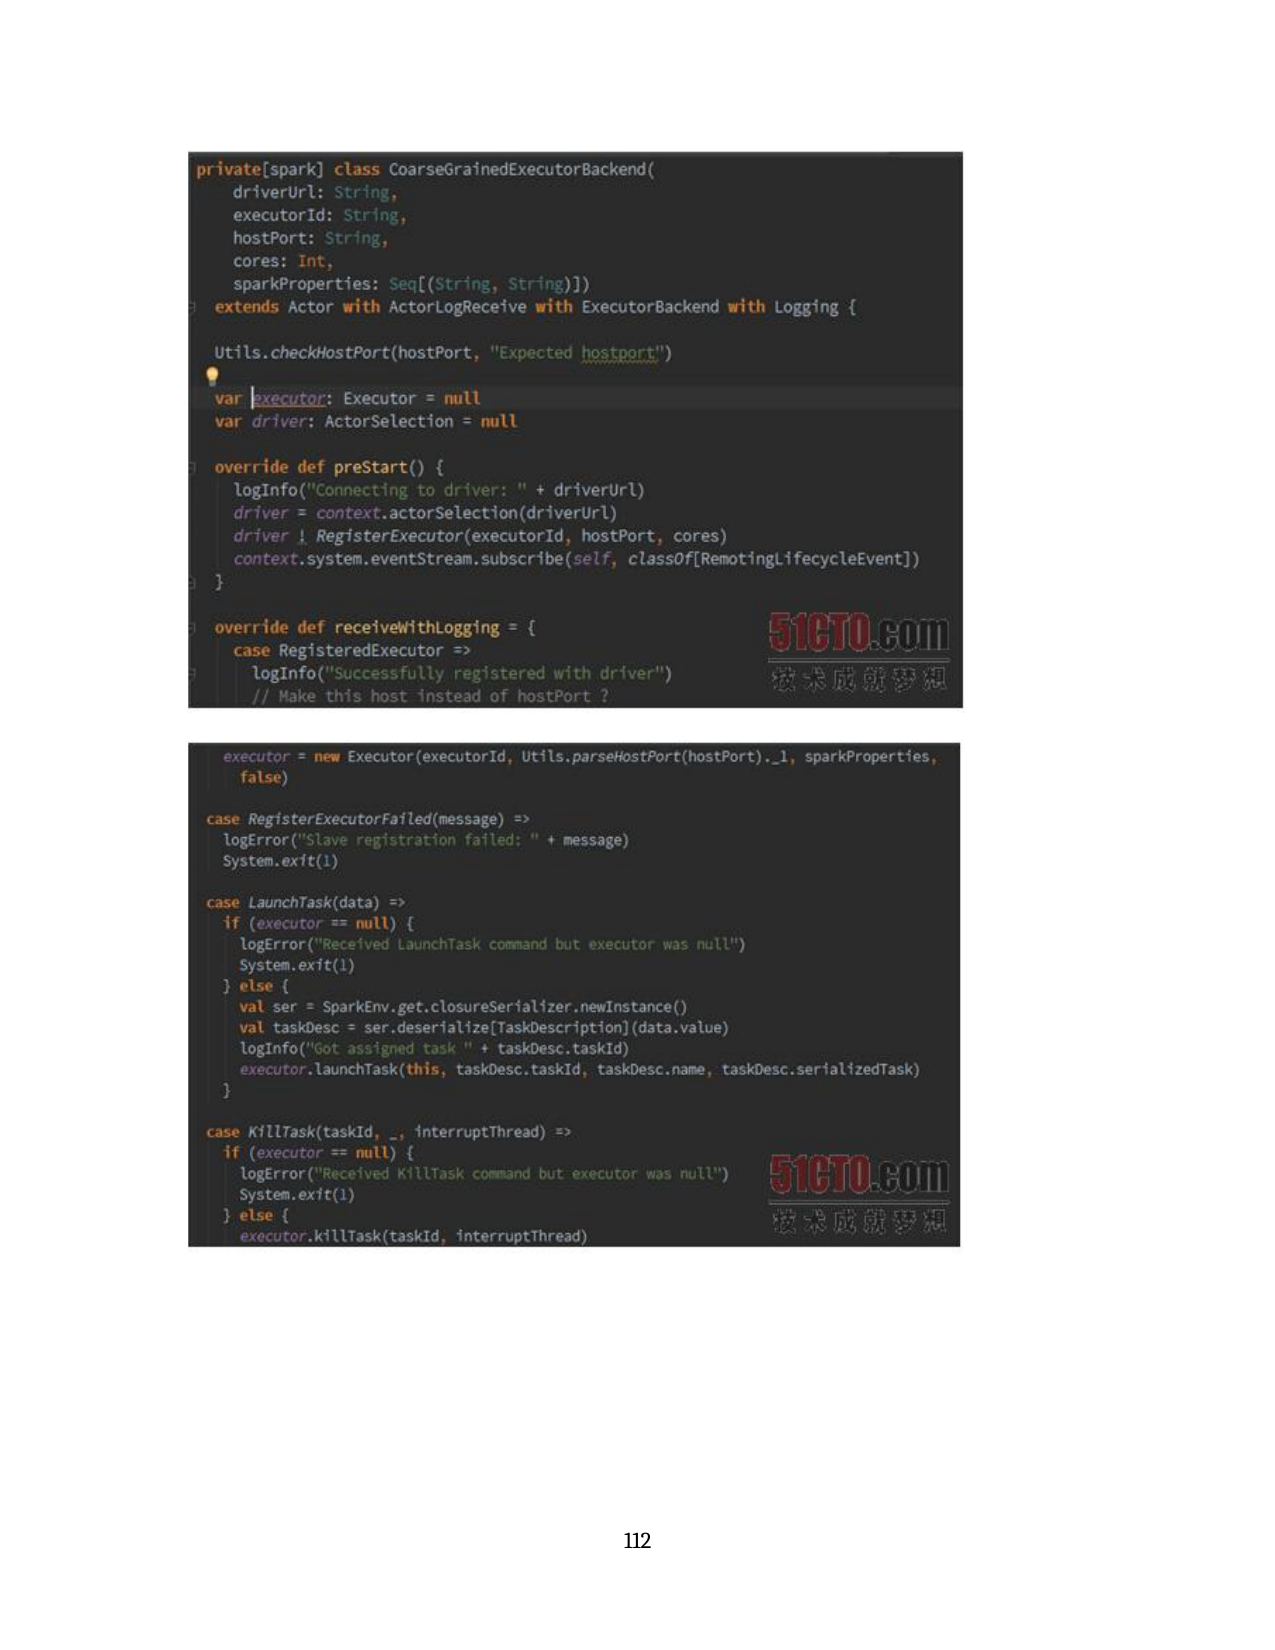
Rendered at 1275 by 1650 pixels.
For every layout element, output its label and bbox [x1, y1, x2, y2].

picture [187, 150, 966, 713]
picture [187, 740, 966, 1255]
